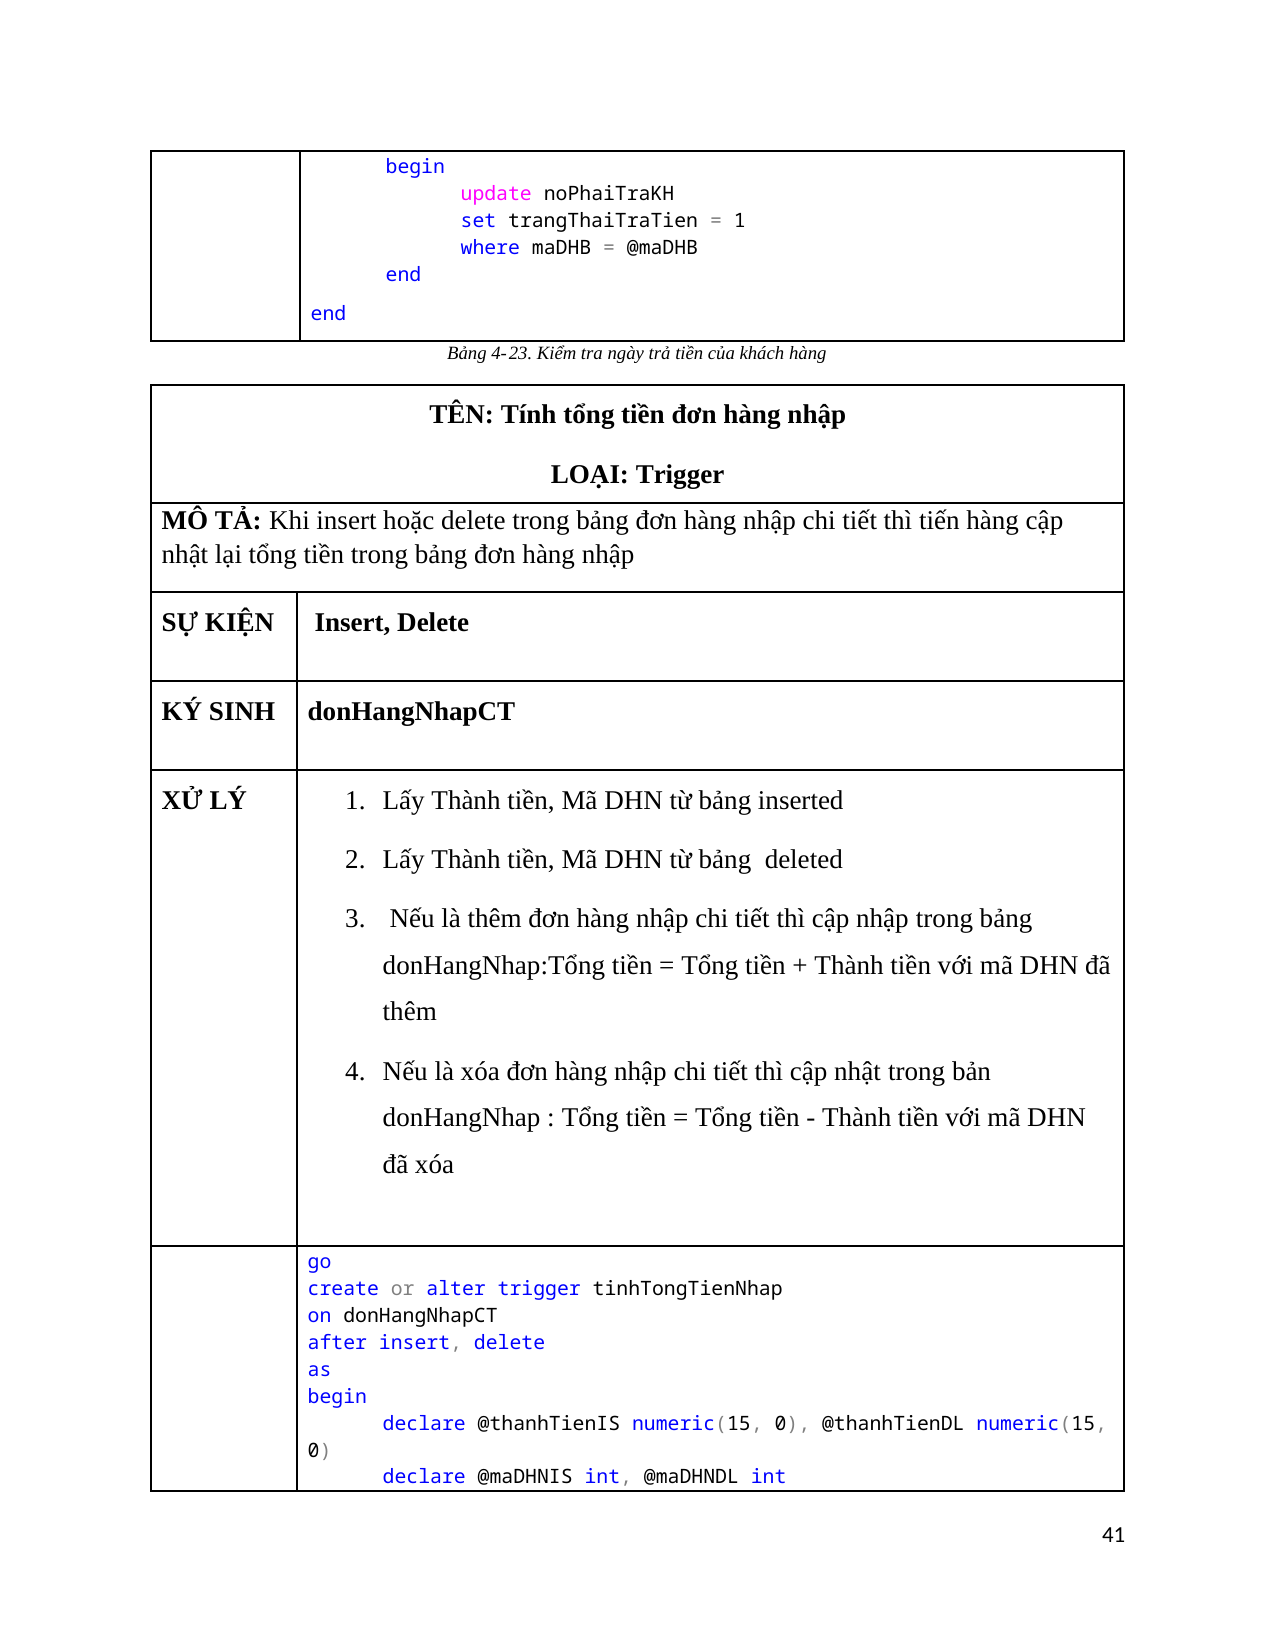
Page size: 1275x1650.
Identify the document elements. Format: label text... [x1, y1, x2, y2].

table_cell [152, 152, 299, 339]
table_cell Lấy Thành tiền, Mã DHN từ bảng inserted Lấy Thành tiền, Mã DHN từ bảng deleted Nếu là thêm đơn hàng nhập chi tiết thì cập nhập trong bảng donHangNhap:Tổng tiền = Tổng tiền + Thành tiền với mã DHN đã thêm Nếu là xóa đơn hàng nhập chi tiết thì cập nhật trong bản donHangNhap : Tổng tiền = Tổng tiền - Thành tiền với mã DHN đã xóa [298, 771, 1123, 1245]
table_cell MÔ TẢ: Khi insert hoặc delete trong bảng đơn hàng nhập chi tiết thì tiến hàng cập nhật lại tổng tiền trong bảng đơn hàng nhập [152, 504, 1123, 591]
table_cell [301, 152, 1123, 339]
table_cell donHangNhapCT [298, 682, 1123, 769]
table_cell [298, 1247, 1123, 1490]
table_cell SỰ KIỆN [152, 593, 296, 680]
table_cell KÝ SINH [152, 682, 296, 769]
table_cell [152, 1247, 296, 1490]
table_header TÊN: Tính tổng tiền đơn hàng nhập LOẠI: Trigger [152, 386, 1123, 502]
table_cell Insert, Delete [298, 593, 1123, 680]
table_cell XỬ LÝ [152, 771, 296, 1245]
